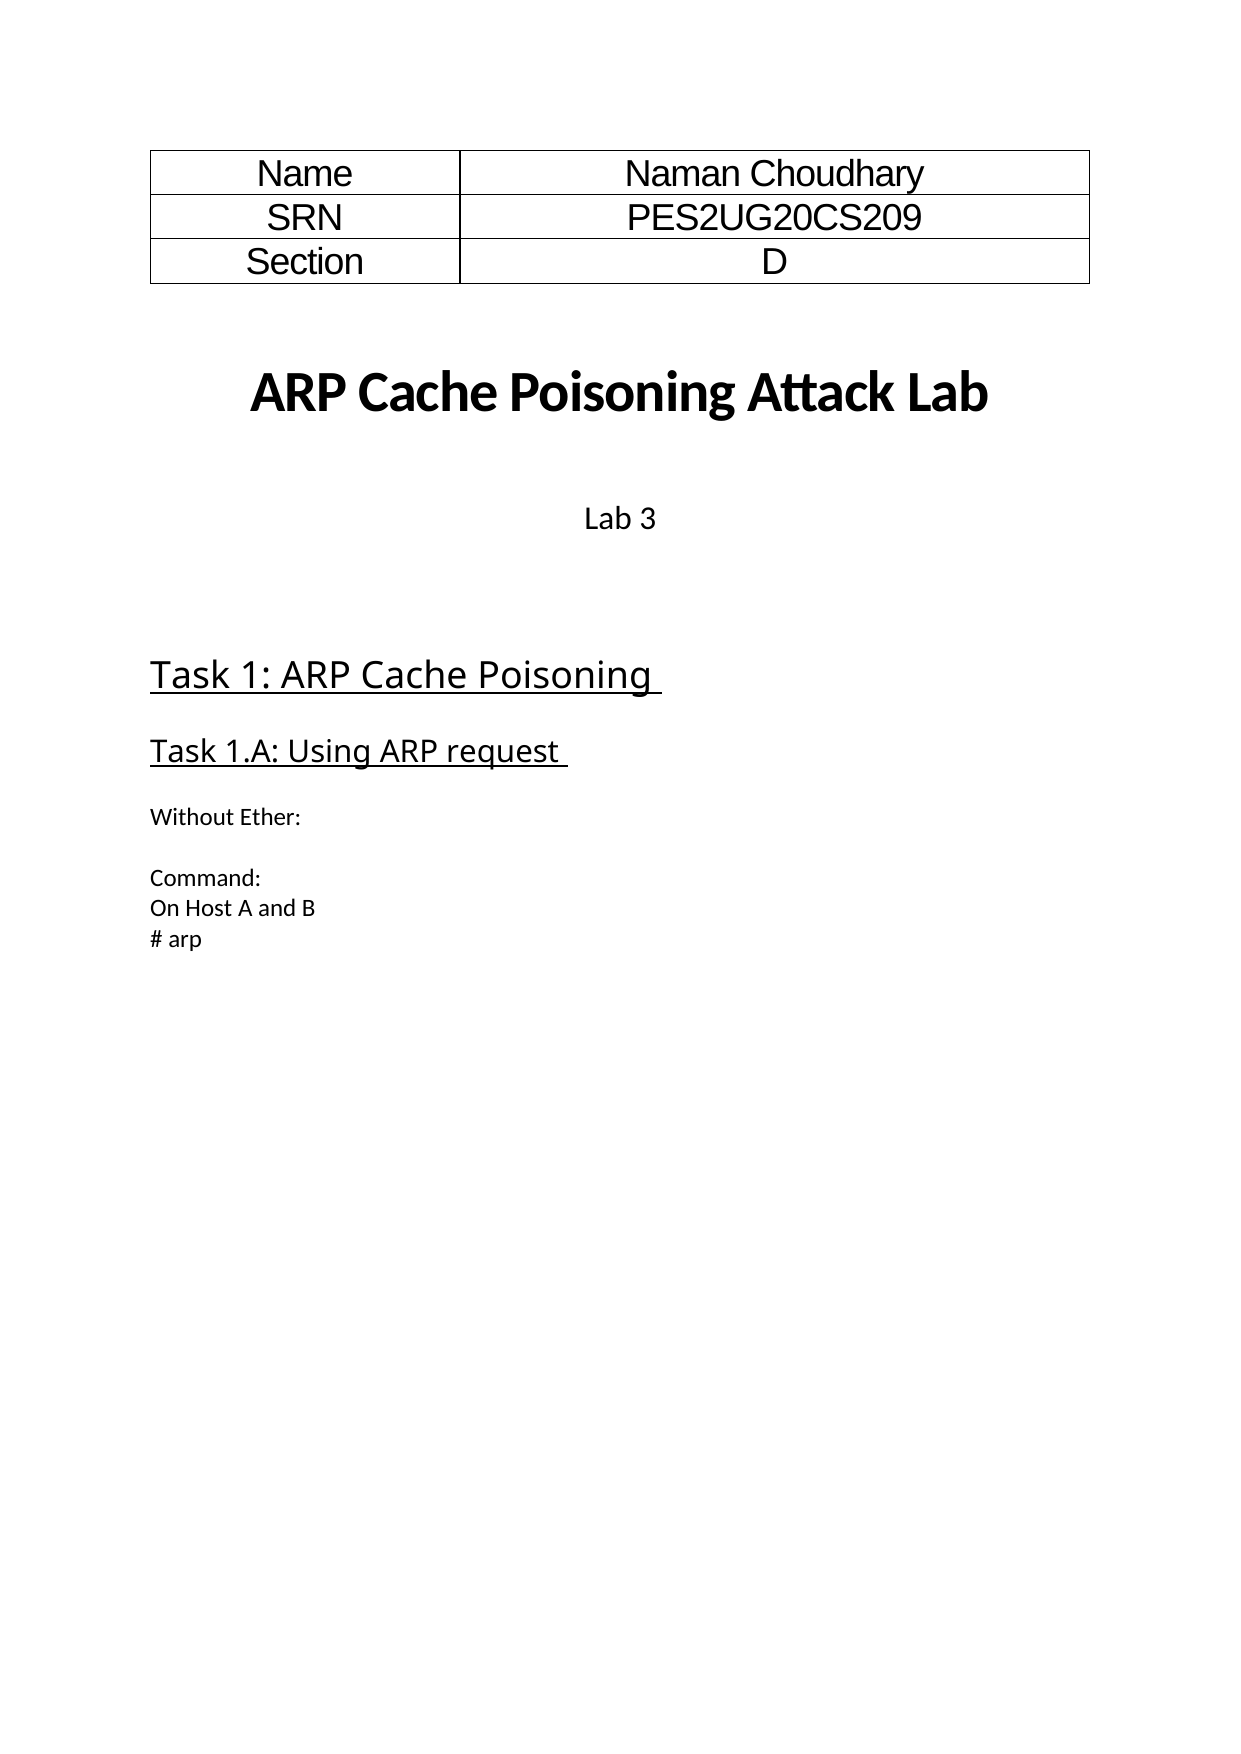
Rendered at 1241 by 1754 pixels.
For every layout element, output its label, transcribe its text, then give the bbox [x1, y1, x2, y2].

table_cell Section [151, 239, 459, 282]
table_cell D [461, 239, 1089, 282]
text Without Ether: [150, 801, 1090, 831]
title ARP Cache Poisoning Attack Lab [150, 355, 1090, 426]
table_cell PES2UG20CS209 [461, 195, 1089, 238]
text Task 1: ARP Cache Poisoning [150, 649, 1090, 700]
text Lab 3 [150, 497, 1090, 538]
table_cell SRN [151, 195, 459, 238]
text Command: [150, 862, 1090, 892]
table_header Naman Choudhary [461, 151, 1089, 194]
table_header Name [151, 151, 459, 194]
text On Host A and B [150, 892, 1090, 923]
text # arp [150, 923, 1090, 953]
text Task 1.A: Using ARP request [150, 729, 1090, 771]
